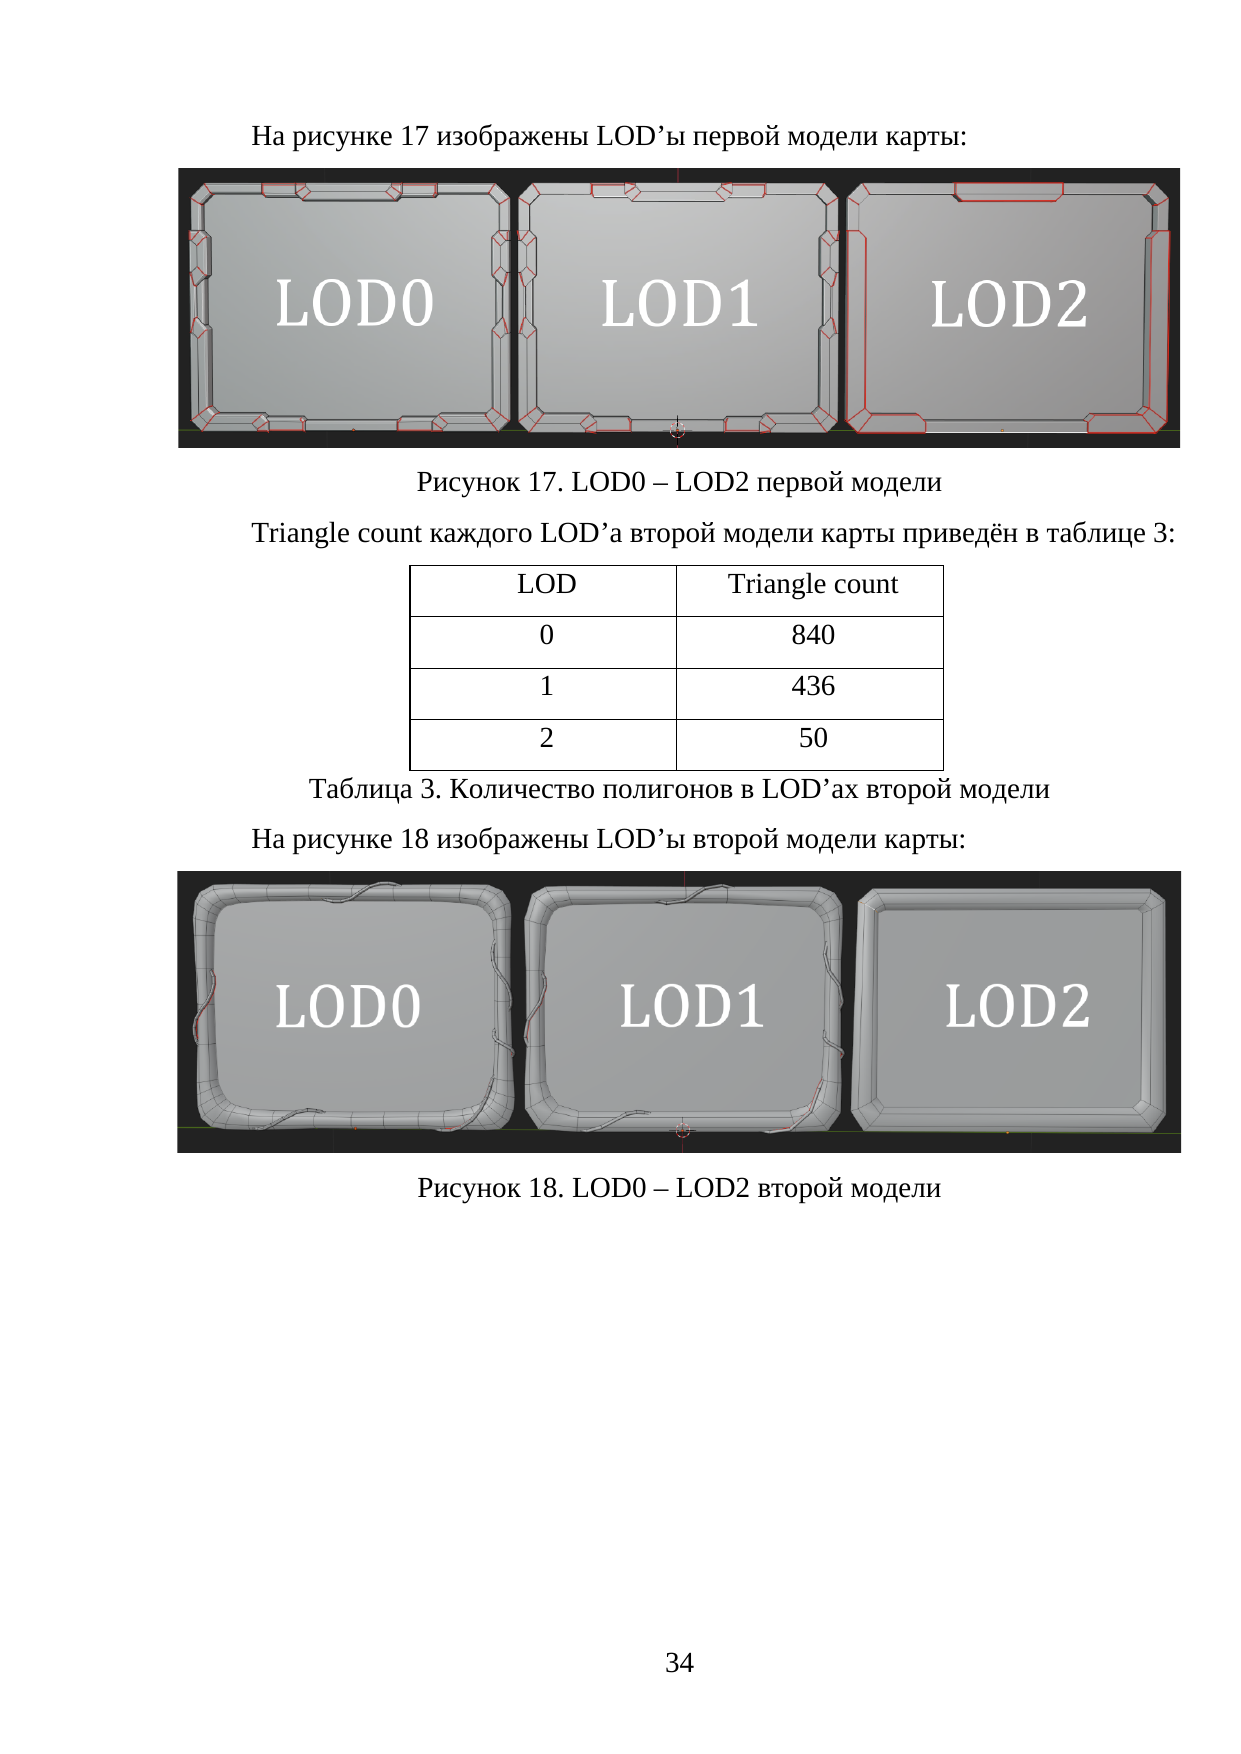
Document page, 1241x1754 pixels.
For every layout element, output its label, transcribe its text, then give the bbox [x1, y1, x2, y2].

table_cell 2 [411, 720, 676, 770]
table_cell 840 [677, 617, 943, 667]
text Таблица 3. Количество полигонов в LOD’ах второй модели [177, 771, 1181, 804]
table_cell 0 [411, 617, 676, 667]
table_cell 1 [411, 669, 676, 719]
picture [177, 871, 1182, 1153]
text На рисунке 18 изображены LOD’ы второй модели карты: [177, 821, 1181, 855]
table_header Triangle count [677, 566, 943, 616]
table_header LOD [411, 566, 676, 616]
text Triangle count каждого LOD’а второй модели карты приведён в таблице 3: [177, 515, 1181, 548]
text На рисунке 17 изображены LOD’ы первой модели карты: [177, 118, 1181, 152]
text Рисунок 18. LOD0 – LOD2 второй модели [177, 1170, 1181, 1203]
table_cell 436 [677, 669, 943, 719]
text Рисунок 17. LOD0 – LOD2 первой модели [177, 464, 1181, 498]
table_cell 50 [677, 720, 943, 770]
picture [178, 168, 1181, 448]
